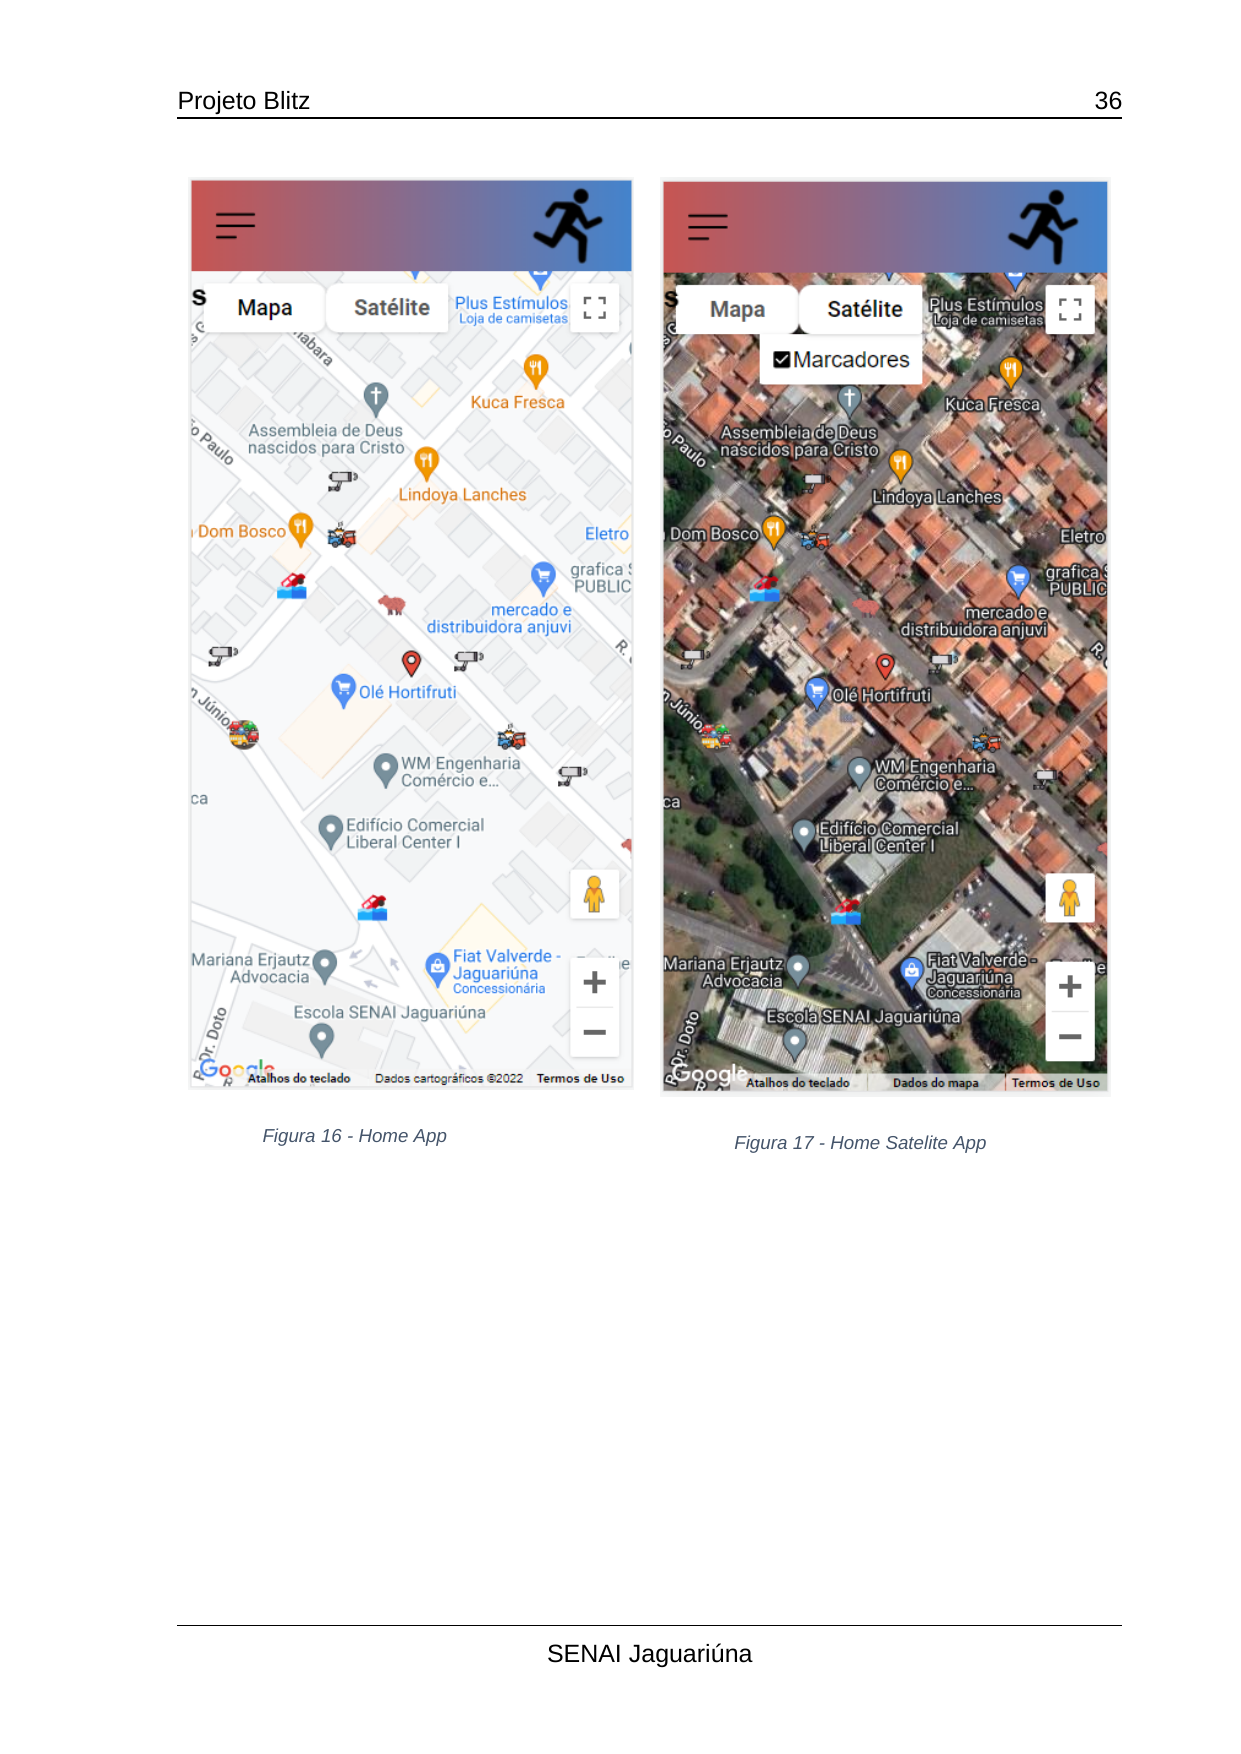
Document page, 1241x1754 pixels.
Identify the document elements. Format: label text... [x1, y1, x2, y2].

table_header Figura 17 - Home Satelite App [649, 177, 1122, 1174]
picture [188, 177, 634, 1090]
table_header Figura 16 - Home App [177, 177, 649, 1174]
picture [660, 177, 1111, 1097]
